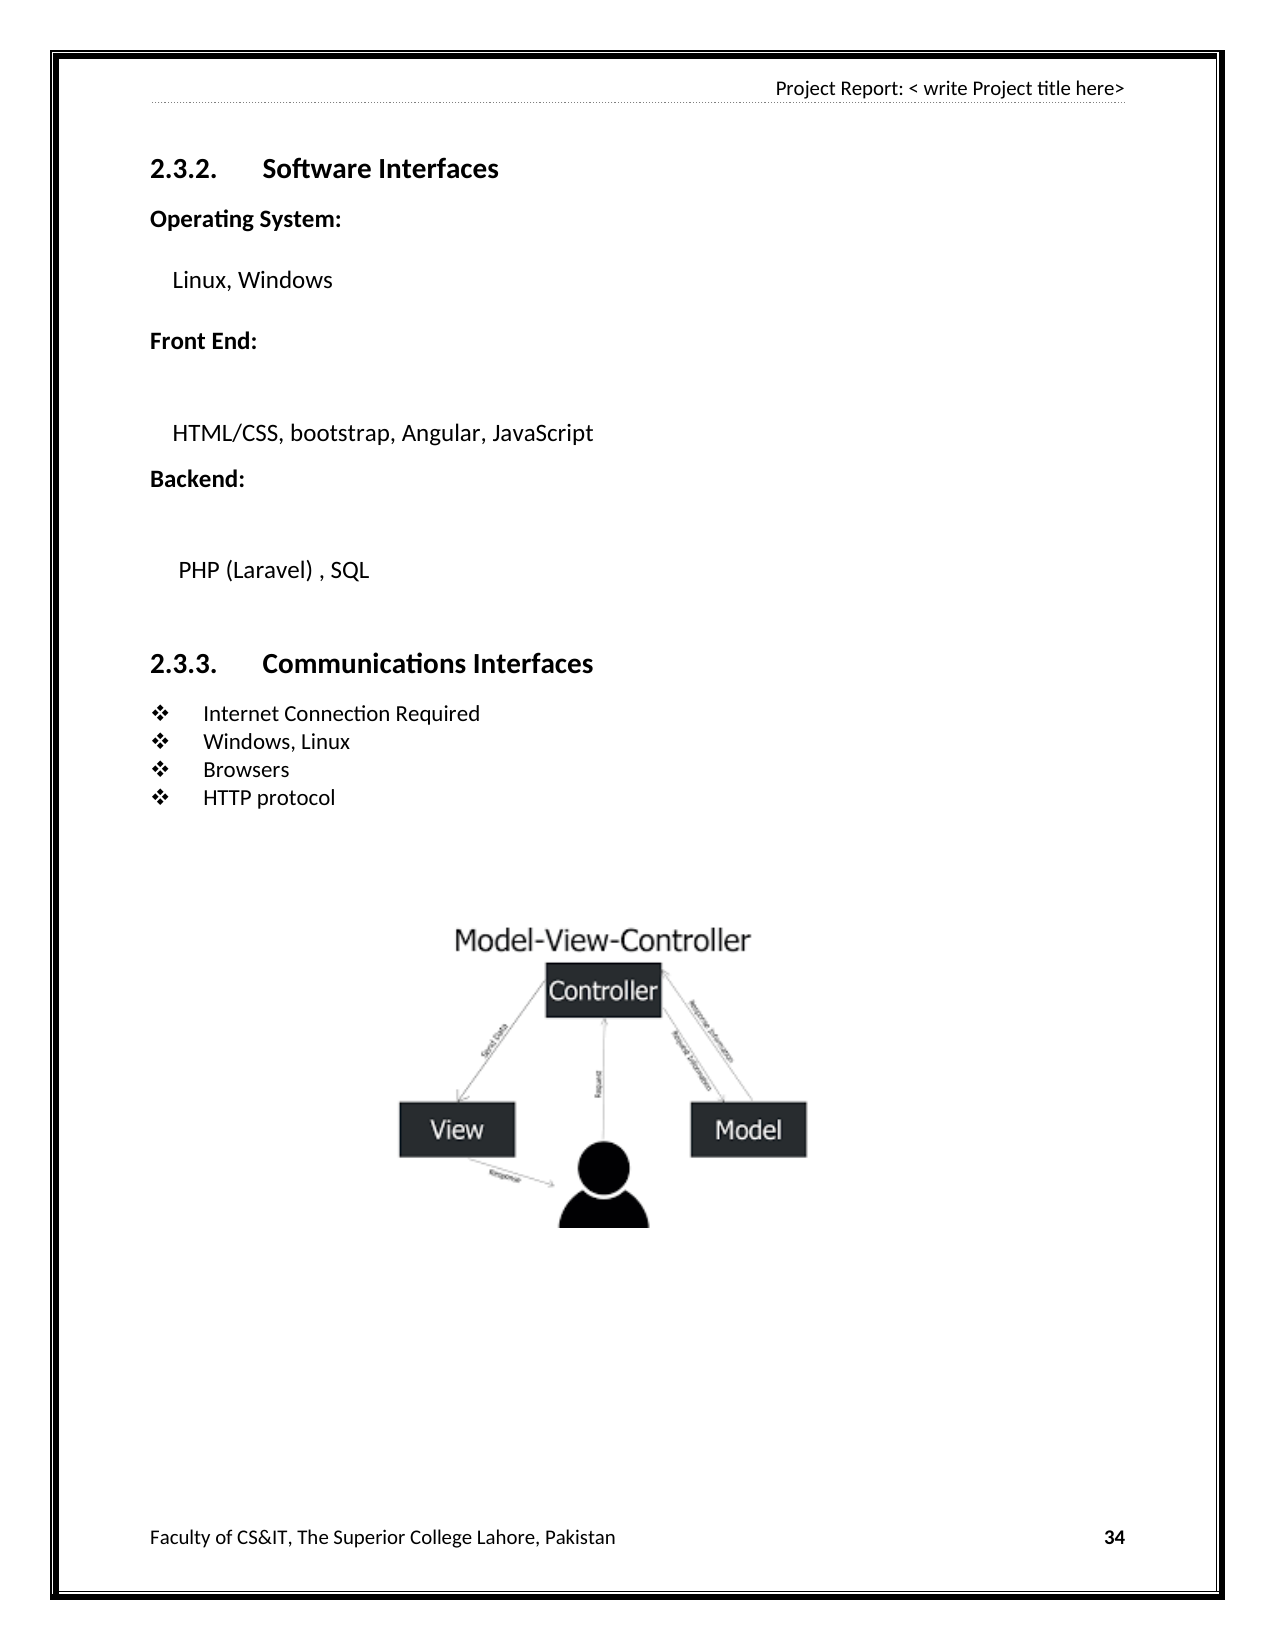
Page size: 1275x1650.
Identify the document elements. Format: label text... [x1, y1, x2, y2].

text PHP (Laravel) , SQL [150, 554, 1125, 585]
text Operating System: [150, 203, 1125, 234]
subtitle Communications Interfaces [150, 646, 1125, 681]
list Internet Connection Required [150, 699, 1125, 727]
text Backend: [150, 463, 1125, 493]
text HTML/CSS, bootstrap, Angular, JavaScript [150, 417, 1125, 447]
list HTTP protocol [150, 783, 1125, 811]
text Linux, Windows [150, 264, 1125, 295]
text Front End: [150, 326, 1125, 356]
picture [375, 923, 833, 1228]
list Windows, Linux [150, 727, 1125, 755]
subtitle Software Interfaces [150, 150, 1125, 186]
list Browsers [150, 755, 1125, 783]
